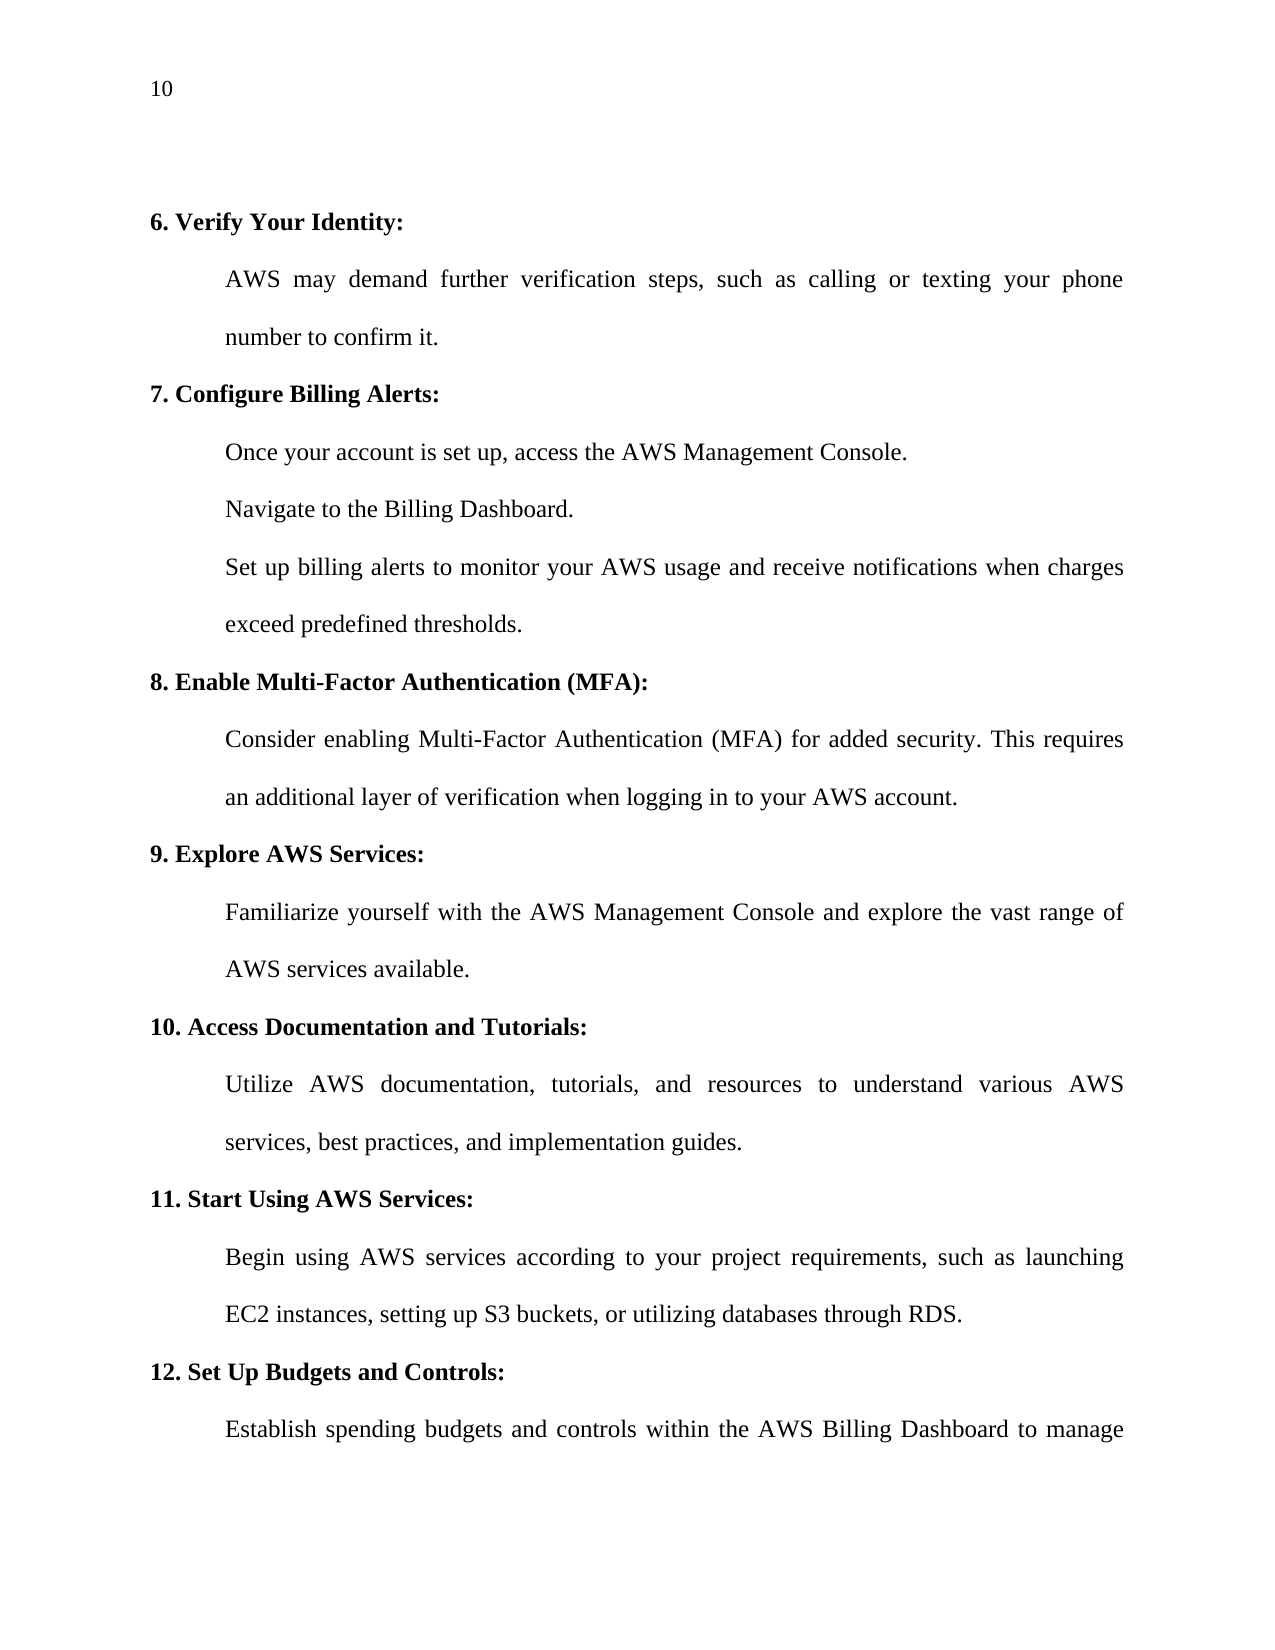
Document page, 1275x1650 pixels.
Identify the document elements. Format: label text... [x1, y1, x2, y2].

text Begin using AWS services according to your project requirements, such as launching EC2 instances, setting up S3 buckets, or utilizing databases through RDS. [225, 1242, 1125, 1328]
text 10. Access Documentation and Tutorials: [150, 1012, 1125, 1041]
text 8. Enable Multi-Factor Authentication (MFA): [150, 667, 1125, 696]
text Once your account is set up, access the AWS Management Console. [225, 437, 1125, 466]
text Set up billing alerts to monitor your AWS usage and receive notifications when charges exceed predefined thresholds. [225, 552, 1125, 638]
text Navigate to the Billing Dashboard. [225, 494, 1125, 523]
text 11. Start Using AWS Services: [150, 1184, 1125, 1213]
text 9. Explore AWS Services: [150, 839, 1125, 868]
text Utilize AWS documentation, tutorials, and resources to understand various AWS services, best practices, and implementation guides. [225, 1069, 1125, 1156]
text Consider enabling Multi-Factor Authentication (MFA) for added security. This requires an additional layer of verification when logging in to your AWS account. [225, 724, 1125, 811]
text 6. Verify Your Identity: [150, 207, 1125, 236]
text Familiarize yourself with the AWS Management Console and explore the vast range of AWS services available. [225, 897, 1125, 983]
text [225, 1414, 1125, 1443]
text 7. Configure Billing Alerts: [150, 379, 1125, 408]
text 12. Set Up Budgets and Controls: [150, 1357, 1125, 1386]
text AWS may demand further verification steps, such as calling or texting your phone number to confirm it. [225, 264, 1125, 351]
